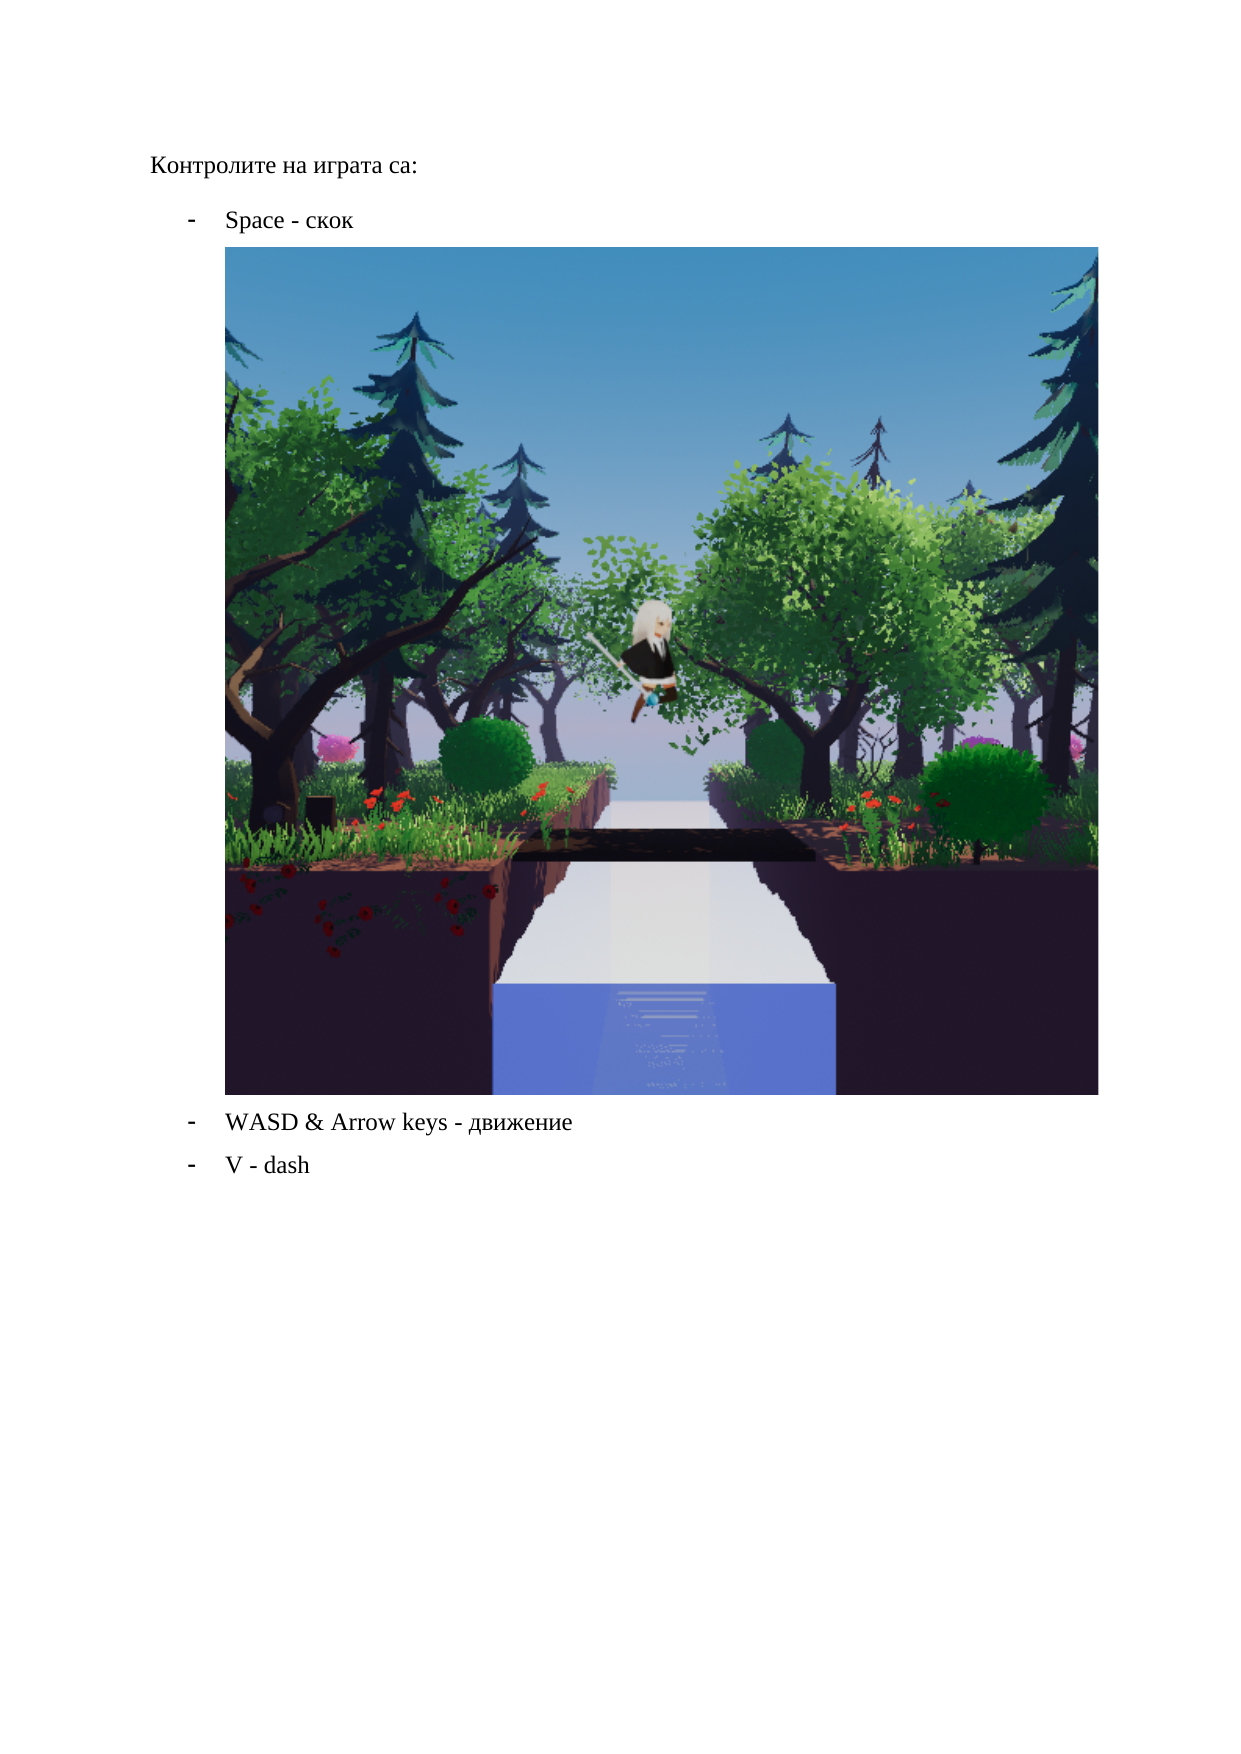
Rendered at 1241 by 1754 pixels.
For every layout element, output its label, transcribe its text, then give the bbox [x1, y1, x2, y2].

picture [225, 247, 1099, 1095]
text Контролите на играта са: [150, 150, 1090, 179]
list WASD & Arrow keys - движение [187, 1107, 1090, 1136]
list V - dash [187, 1151, 1090, 1179]
